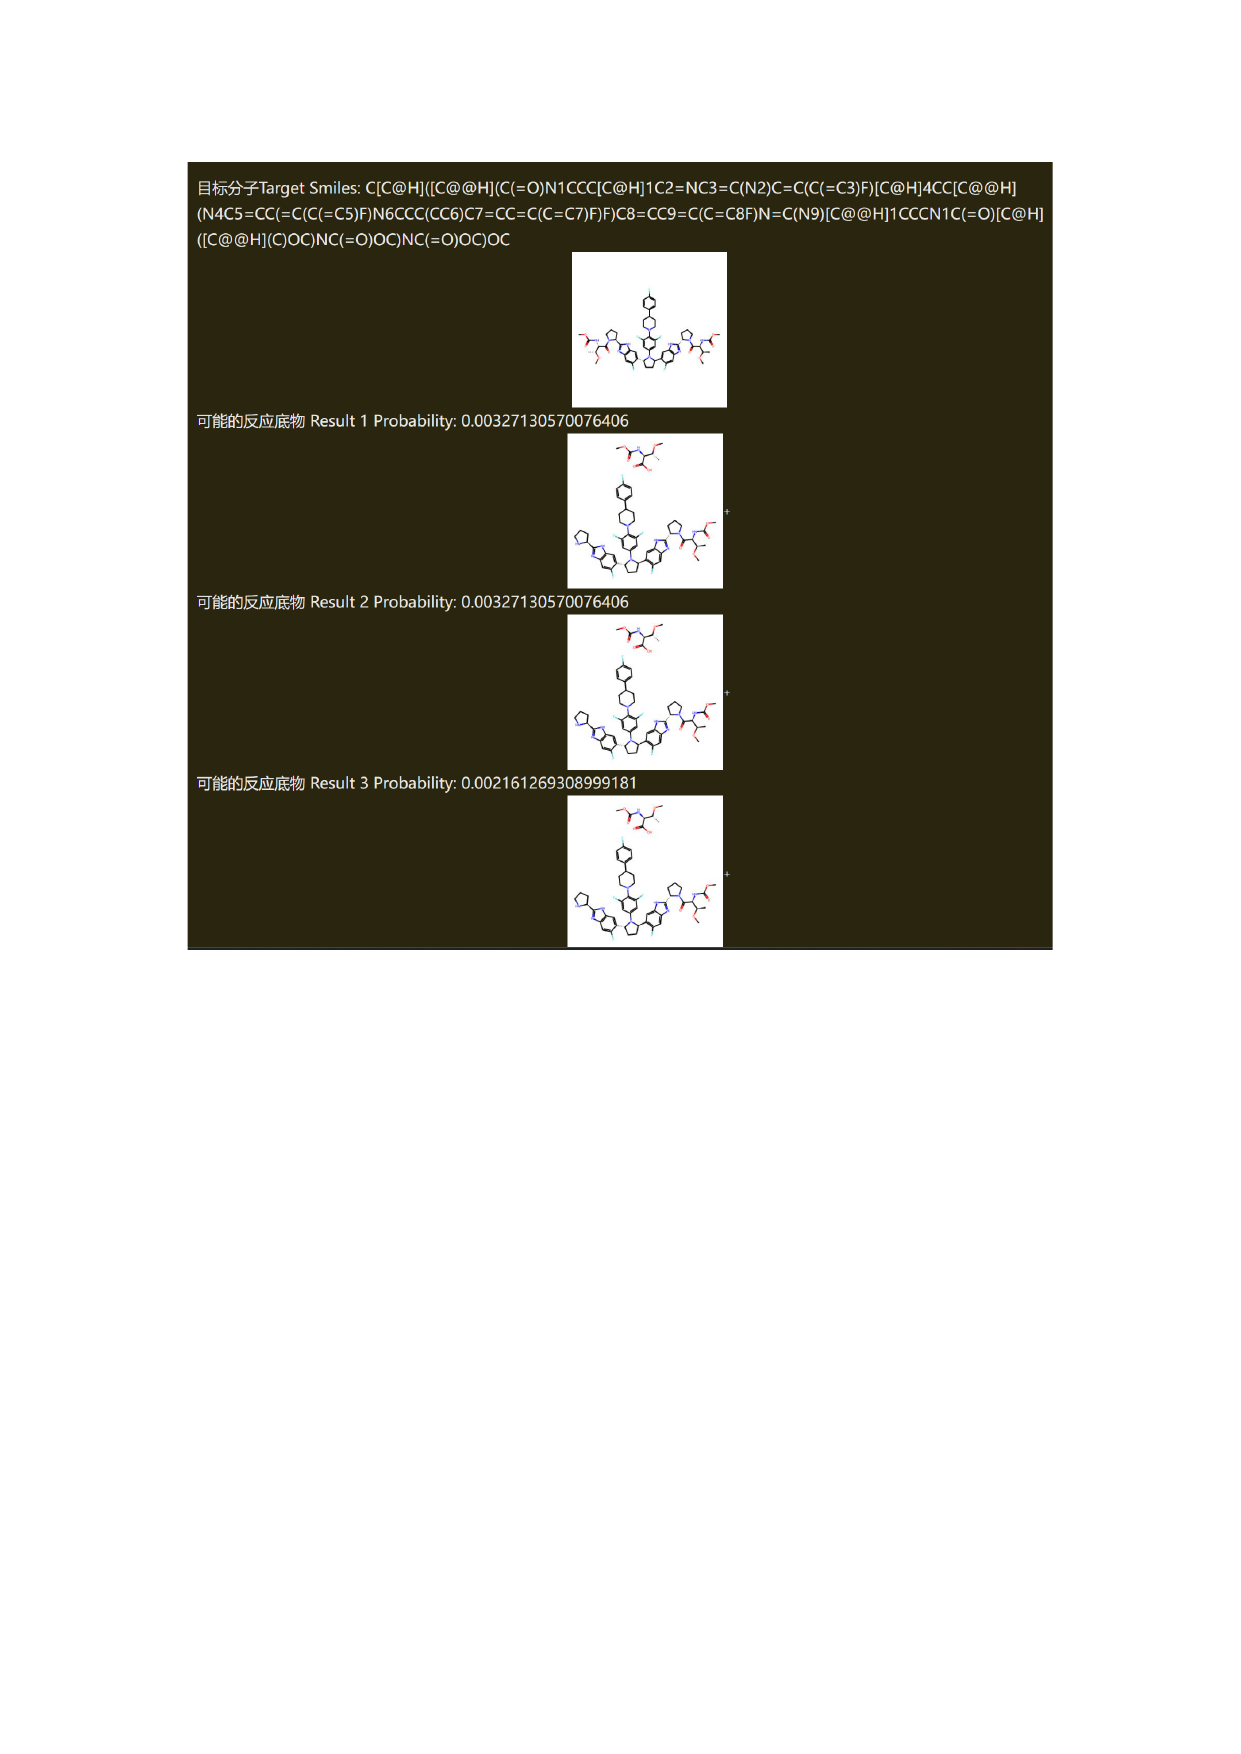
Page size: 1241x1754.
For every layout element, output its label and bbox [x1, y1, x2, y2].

picture [187, 162, 1053, 950]
